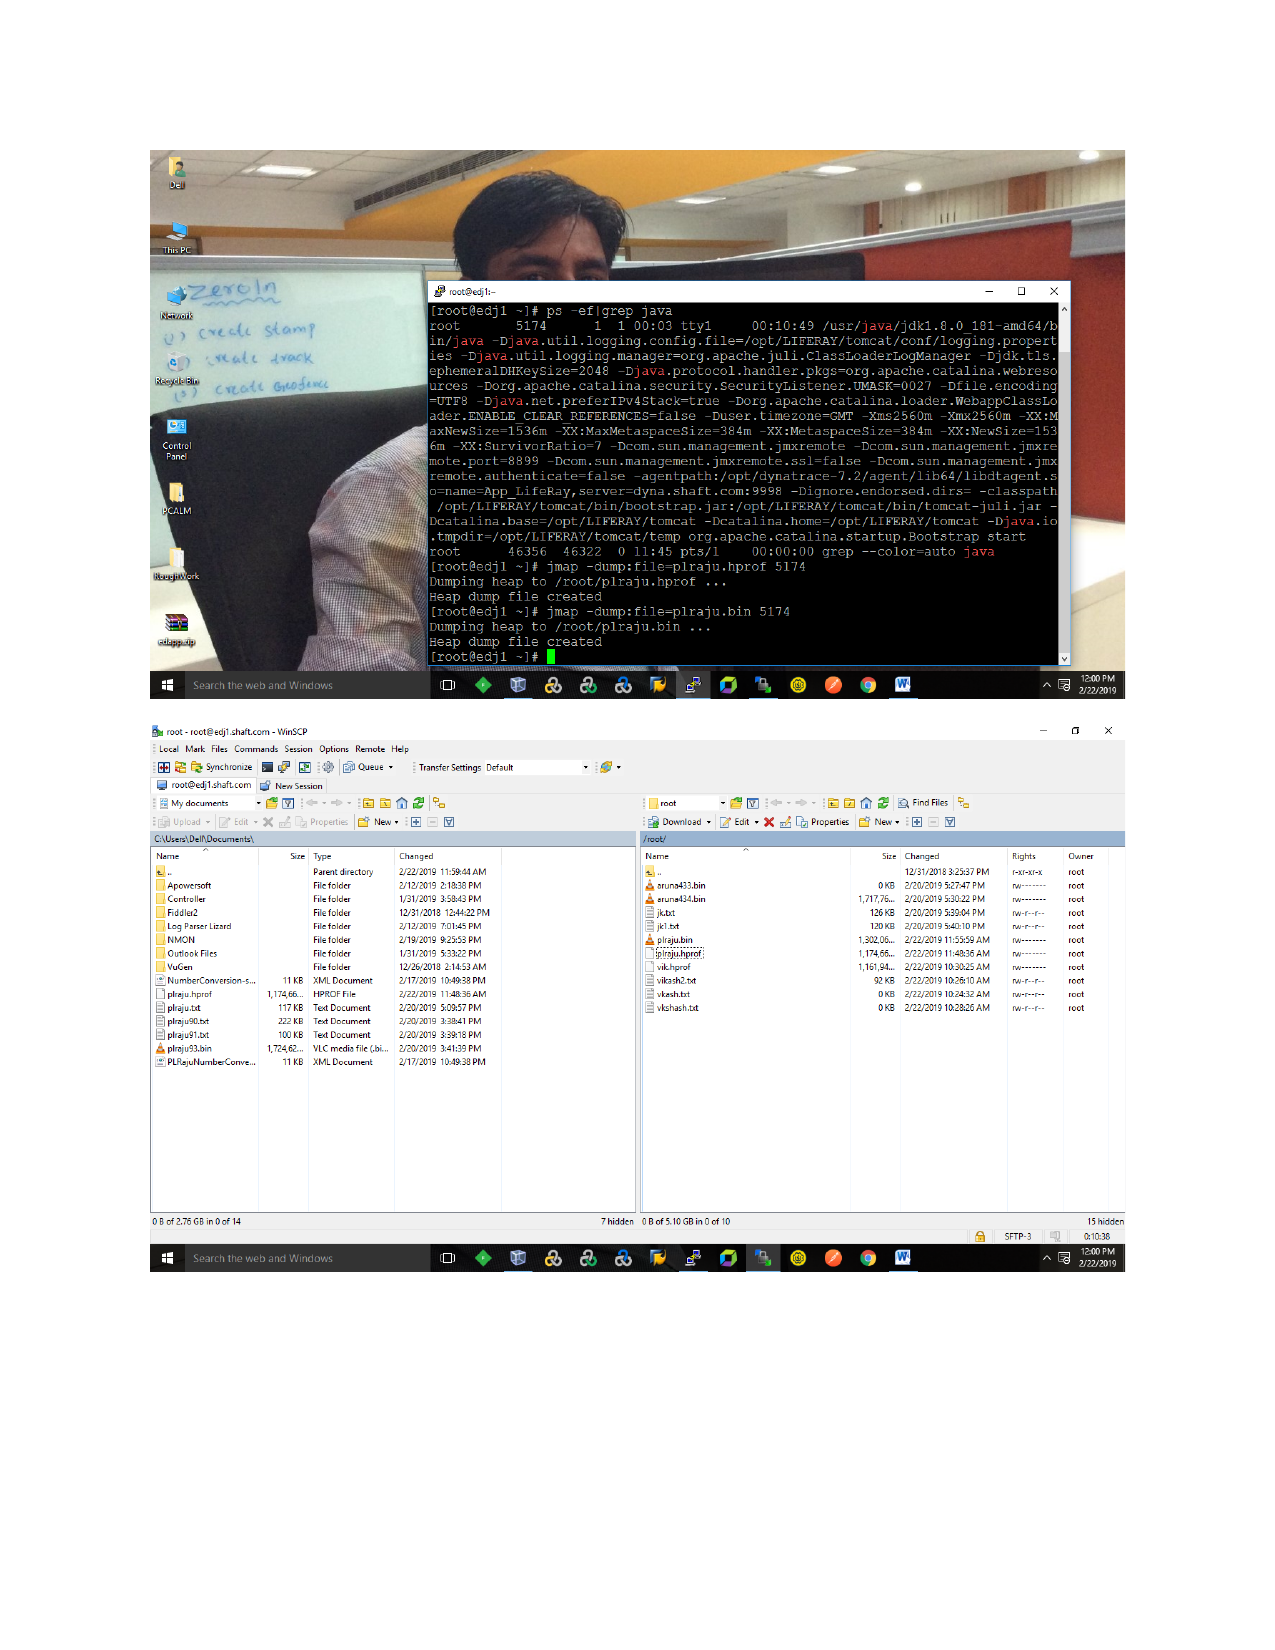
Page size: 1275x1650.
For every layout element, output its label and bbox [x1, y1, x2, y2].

picture [150, 723, 1125, 1272]
picture [150, 150, 1125, 699]
